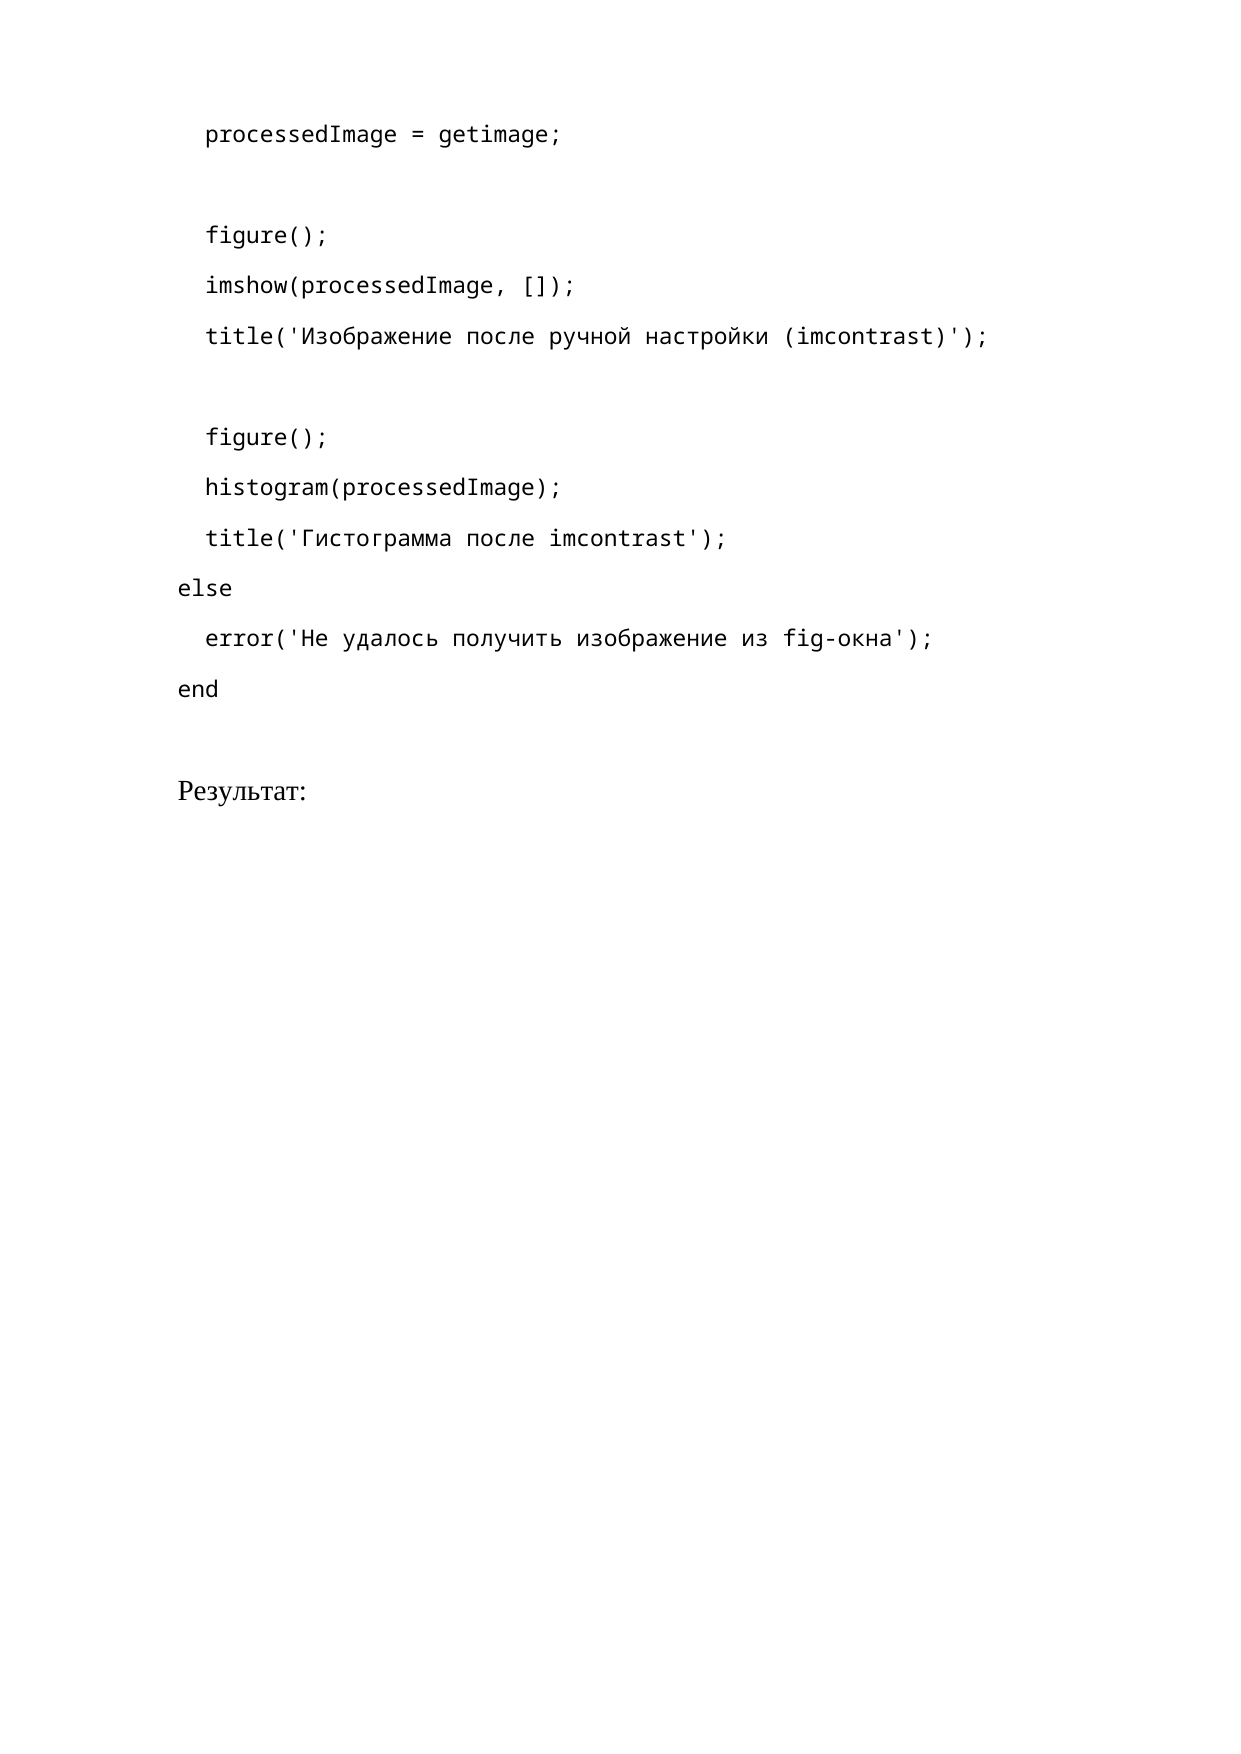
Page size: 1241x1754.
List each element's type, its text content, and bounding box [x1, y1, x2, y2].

text title('Гистограмма после imcontrast'); [177, 521, 1152, 553]
text error('Не удалось получить изображение из fig-окна'); [177, 622, 1152, 653]
text title('Изображение после ручной настройки (imcontrast)'); [177, 320, 1152, 351]
text processedImage = getimage; [177, 118, 1152, 149]
text Результат: [177, 773, 1152, 807]
text imshow(processedImage, []); [177, 269, 1152, 301]
text figure(); [177, 219, 1152, 250]
text else [177, 572, 1152, 603]
text histogram(processedImage); [177, 471, 1152, 502]
text end [177, 673, 1152, 704]
text figure(); [177, 421, 1152, 452]
